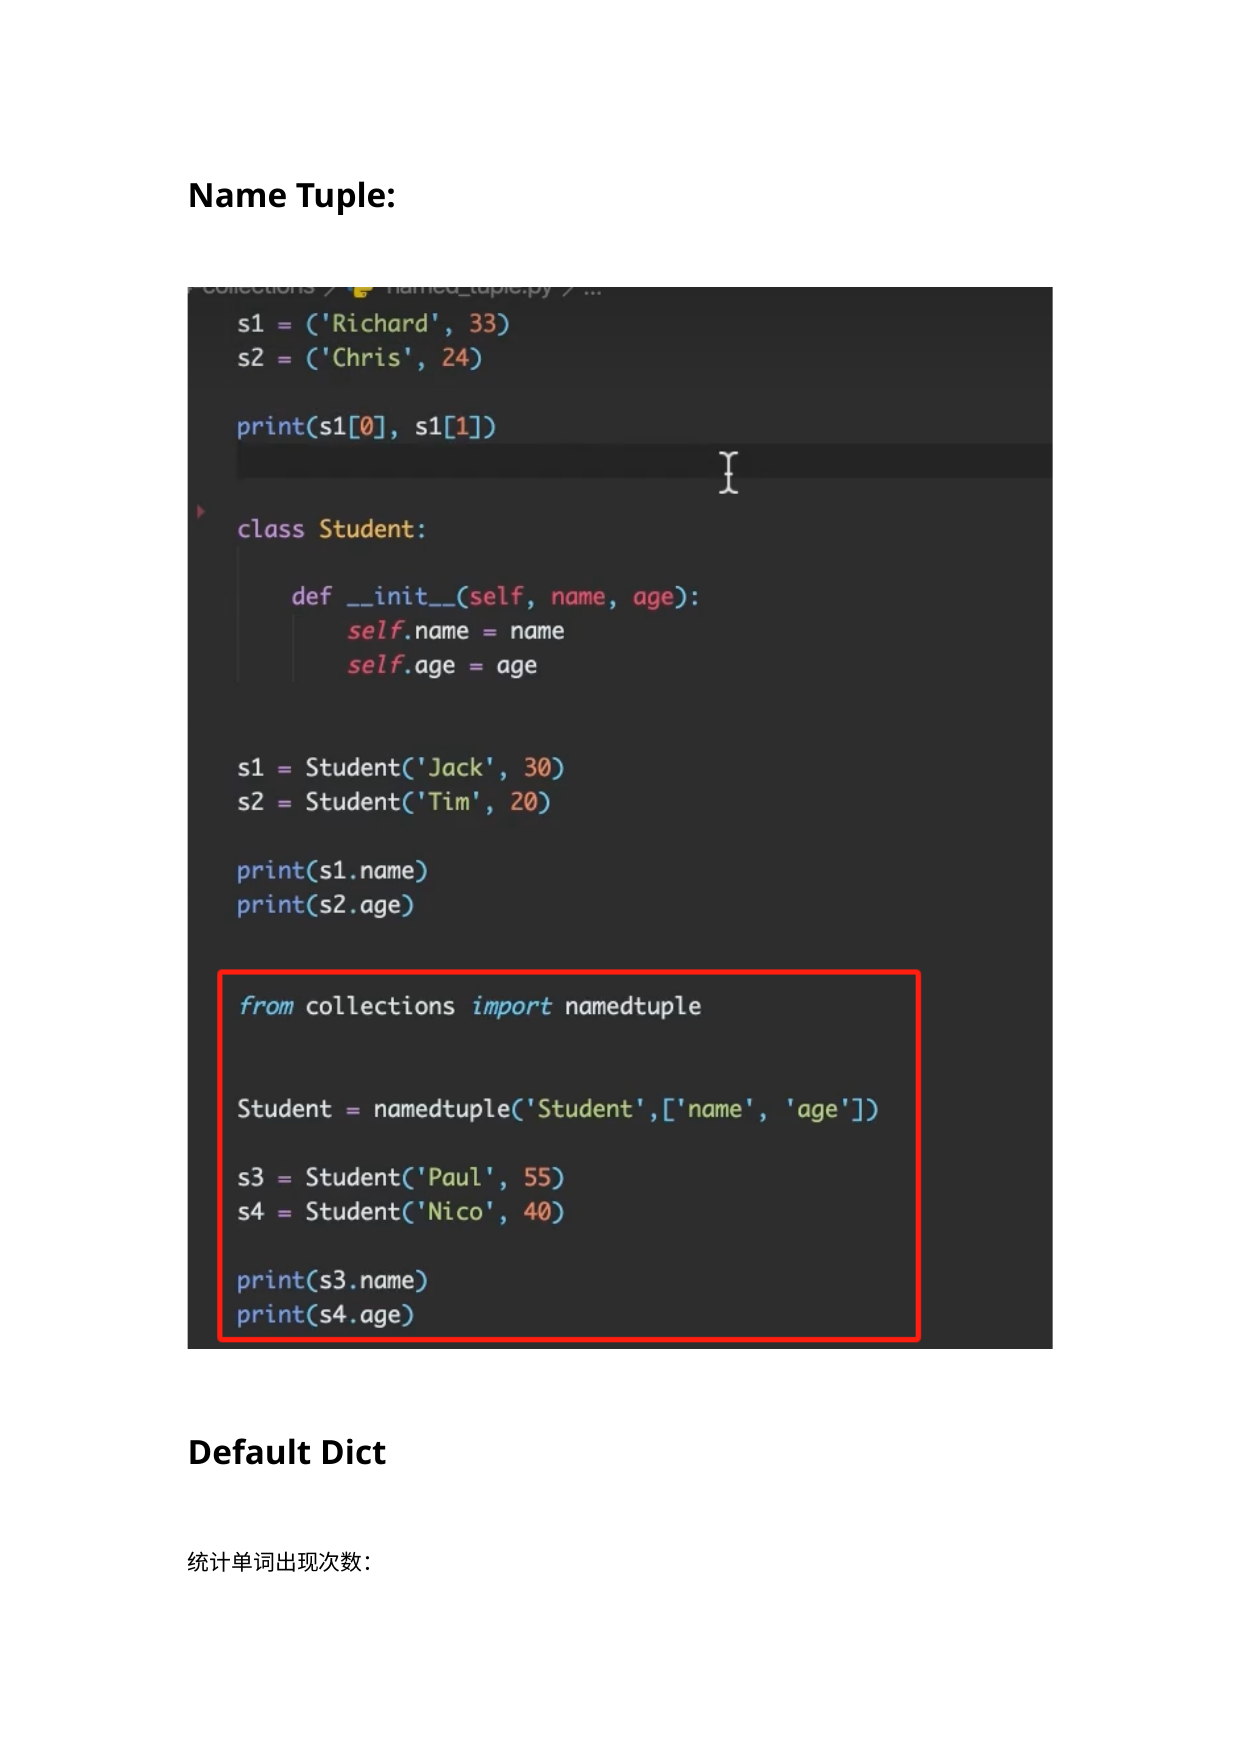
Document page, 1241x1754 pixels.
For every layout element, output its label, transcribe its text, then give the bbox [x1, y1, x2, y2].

picture [187, 287, 1053, 1349]
subtitle Name Tuple: [187, 162, 1053, 227]
text 统计单词出现次数： [187, 1544, 1053, 1577]
subtitle Default Dict [187, 1419, 1053, 1484]
